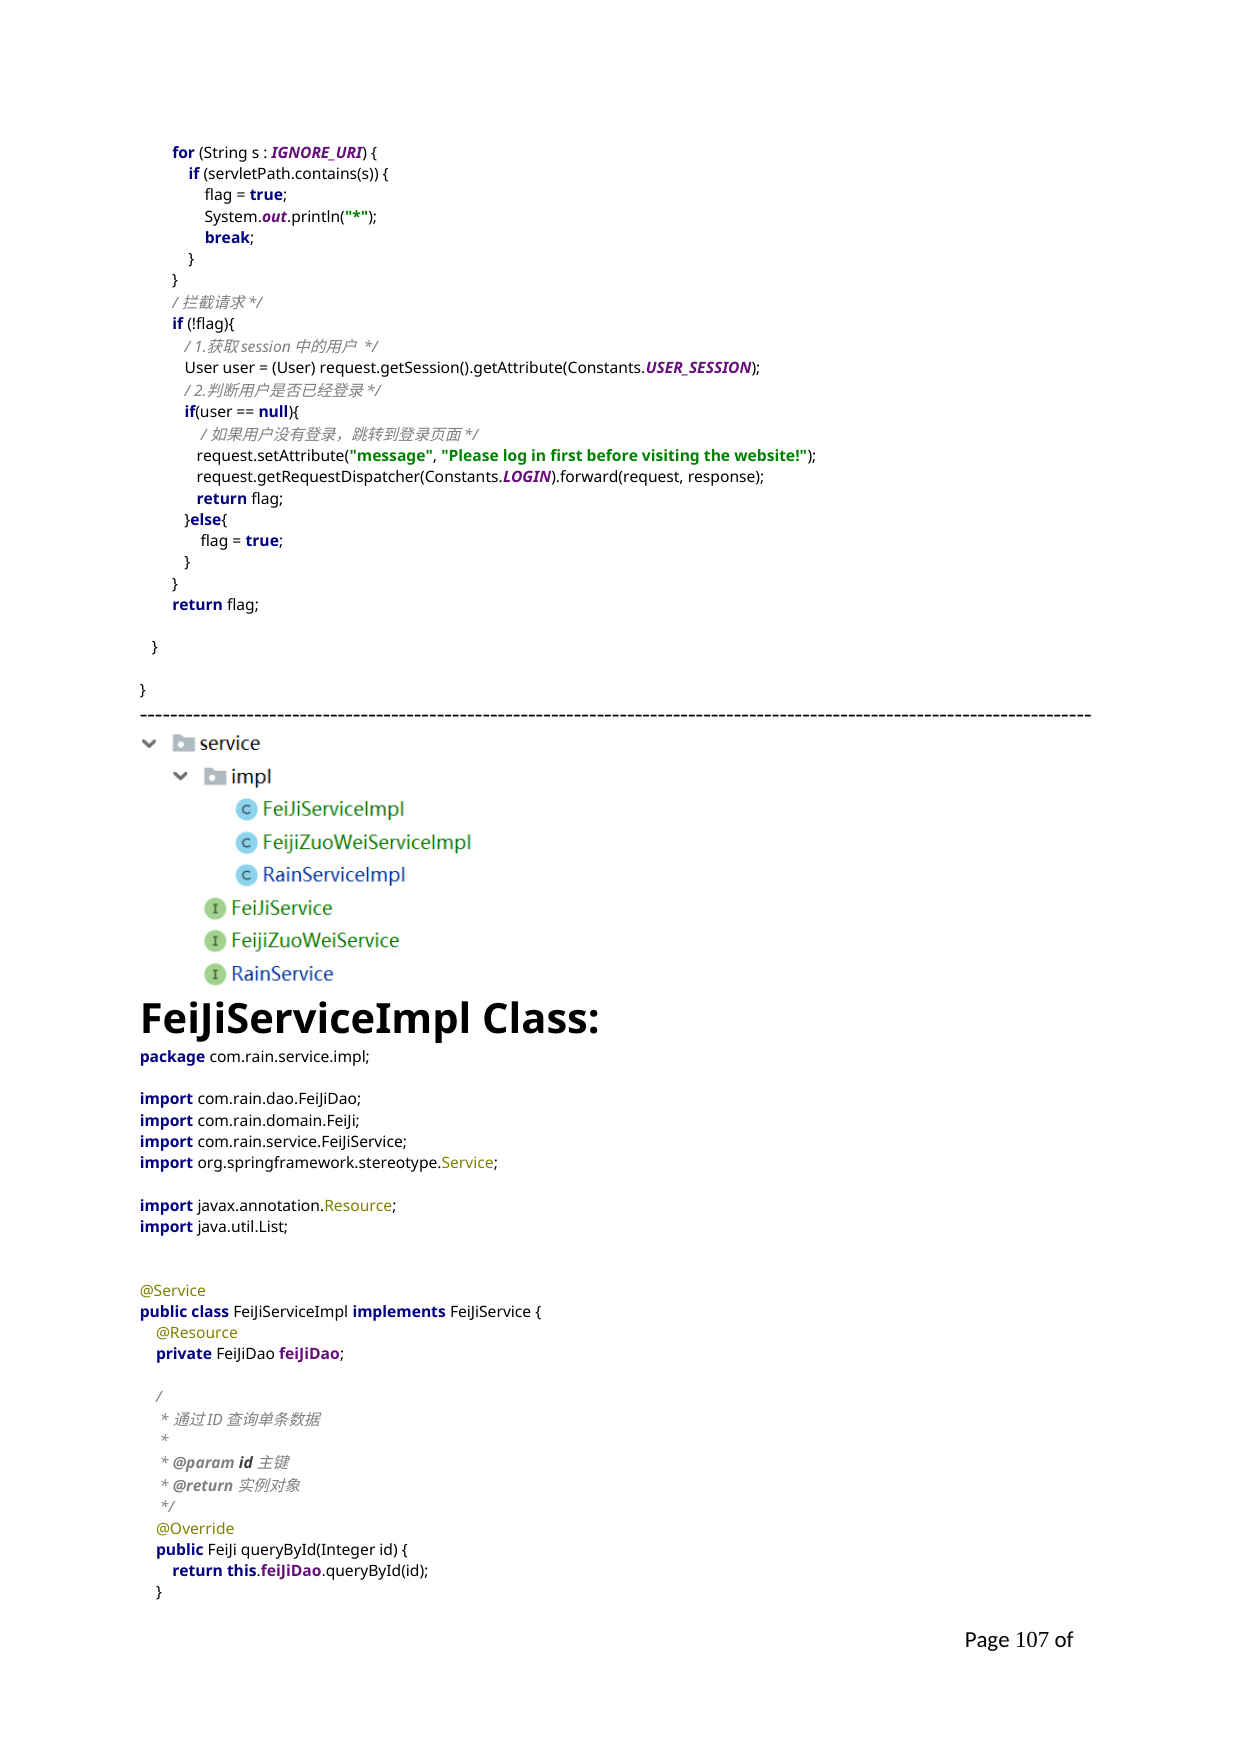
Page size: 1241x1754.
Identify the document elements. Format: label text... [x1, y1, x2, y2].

picture [139, 726, 481, 989]
text ----------------------------------------------------------------------------------------------------------------------------- [139, 700, 1101, 726]
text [139, 1046, 1101, 1624]
text FeiJiServiceImpl Class: [139, 989, 1101, 1046]
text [139, 142, 1101, 700]
